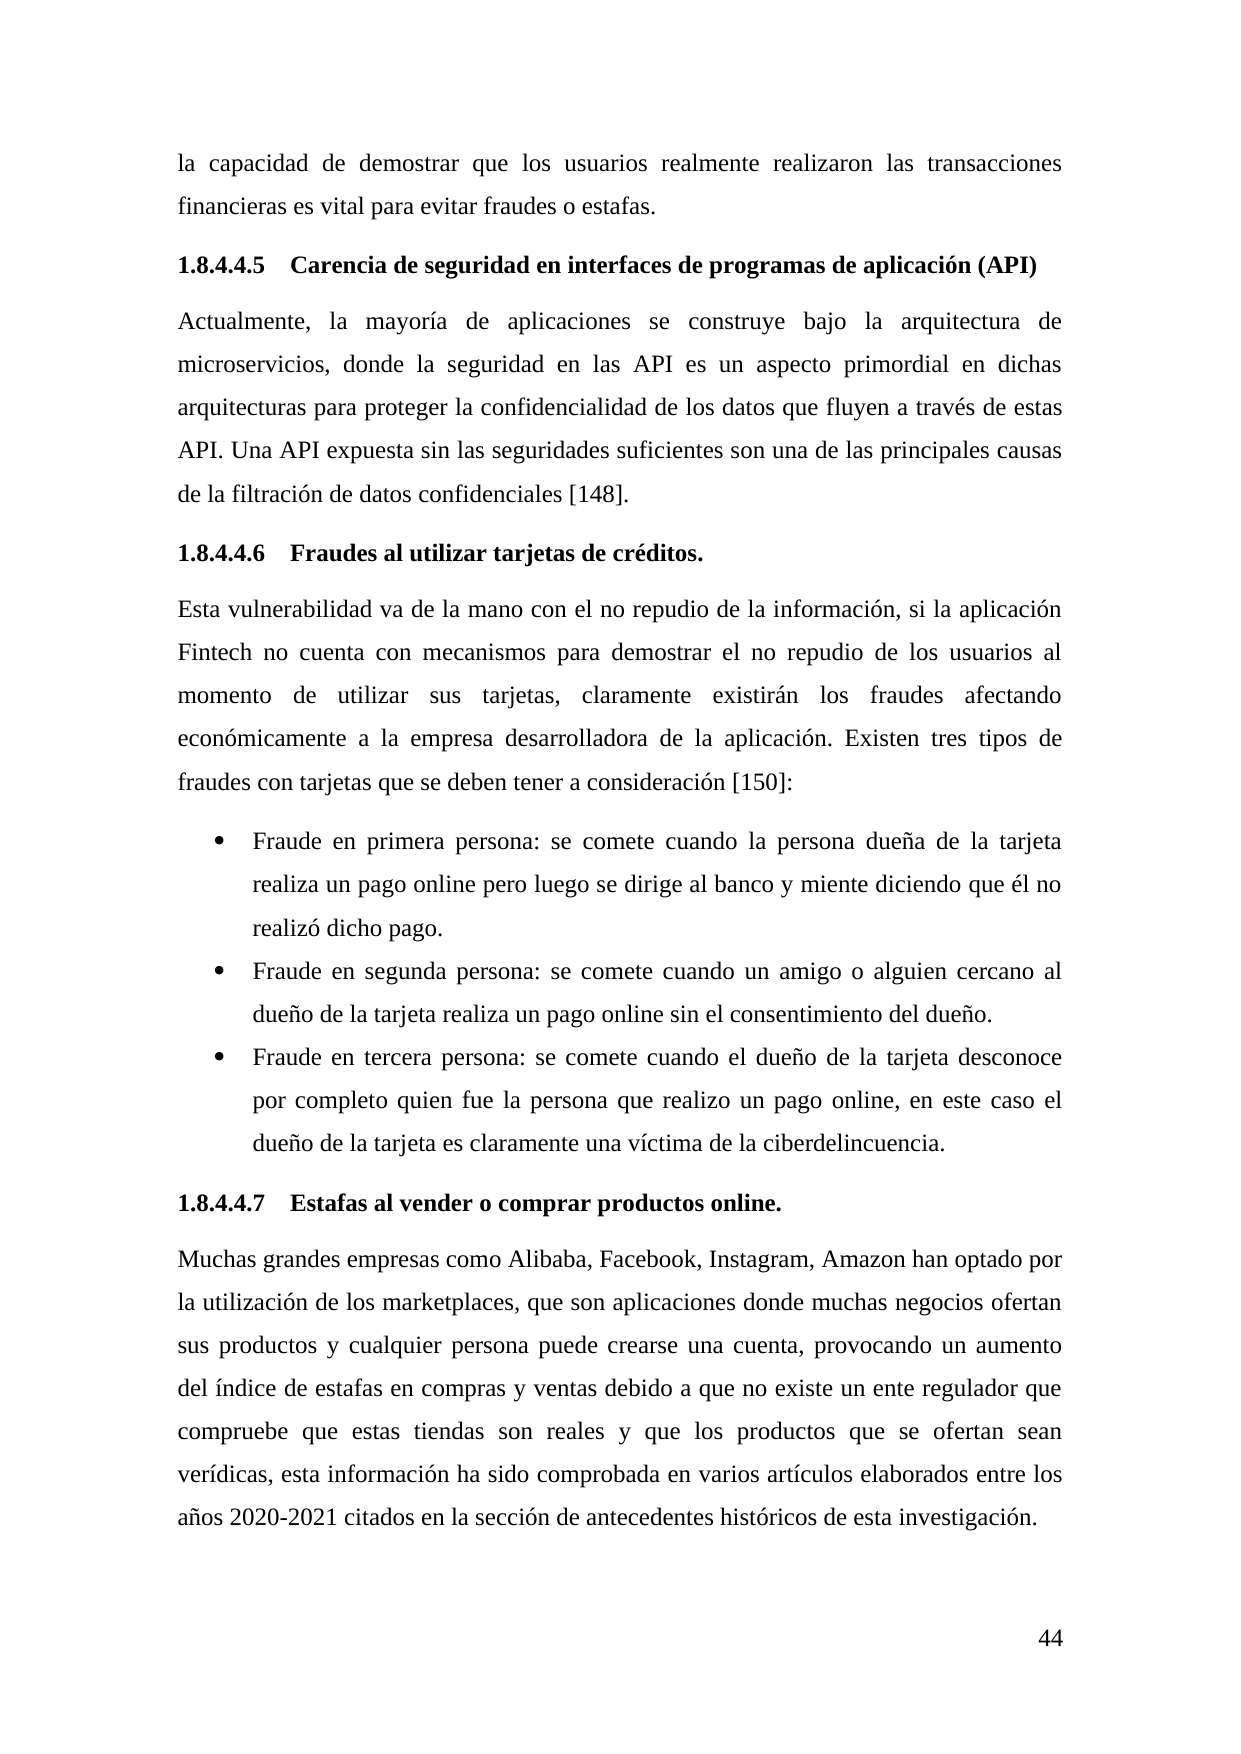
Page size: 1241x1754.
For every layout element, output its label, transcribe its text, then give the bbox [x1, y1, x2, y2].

text Actualmente, la mayoría de aplicaciones se construye bajo la arquitectura de microservicios, donde la seguridad en las API es un aspecto primordial en dichas arquitecturas para proteger la confidencialidad de los datos que fluyen a través de estas API. Una API expuesta sin las seguridades suficientes son una de las principales causas de la filtración de datos confidenciales . [177, 306, 1063, 507]
list Fraudes al utilizar tarjetas de créditos. [177, 538, 1063, 567]
text Esta vulnerabilidad va de la mano con el no repudio de la información, si la aplicación Fintech no cuenta con mecanismos para demostrar el no repudio de los usuarios al momento de utilizar sus tarjetas, claramente existirán los fraudes afectando económicamente a la empresa desarrolladora de la aplicación. Existen tres tipos de fraudes con tarjetas que se deben tener a consideración : [177, 594, 1063, 795]
list Fraude en segunda persona: se comete cuando un amigo o alguien cercano al dueño de la tarjeta realiza un pago online sin el consentimiento del dueño. [215, 956, 1063, 1028]
list Estafas al vender o comprar productos online. [177, 1188, 1063, 1217]
list Fraude en primera persona: se comete cuando la persona dueña de la tarjeta realiza un pago online pero luego se dirige al banco y miente diciendo que él no realizó dicho pago. [215, 826, 1063, 941]
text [177, 148, 1063, 219]
list Fraude en tercera persona: se comete cuando el dueño de la tarjeta desconoce por completo quien fue la persona que realizo un pago online, en este caso el dueño de la tarjeta es claramente una víctima de la ciberdelincuencia. [215, 1042, 1063, 1157]
text Muchas grandes empresas como Alibaba, Facebook, Instagram, Amazon han optado por la utilización de los marketplaces, que son aplicaciones donde muchas negocios ofertan sus productos y cualquier persona puede crearse una cuenta, provocando un aumento del índice de estafas en compras y ventas debido a que no existe un ente regulador que compruebe que estas tiendas son reales y que los productos que se ofertan sean verídicas, esta información ha sido comprobada en varios artículos elaborados entre los años 2020-2021 citados en la sección de antecedentes históricos de esta investigación. [177, 1244, 1063, 1531]
list Carencia de seguridad en interfaces de programas de aplicación (API) [177, 251, 1063, 279]
